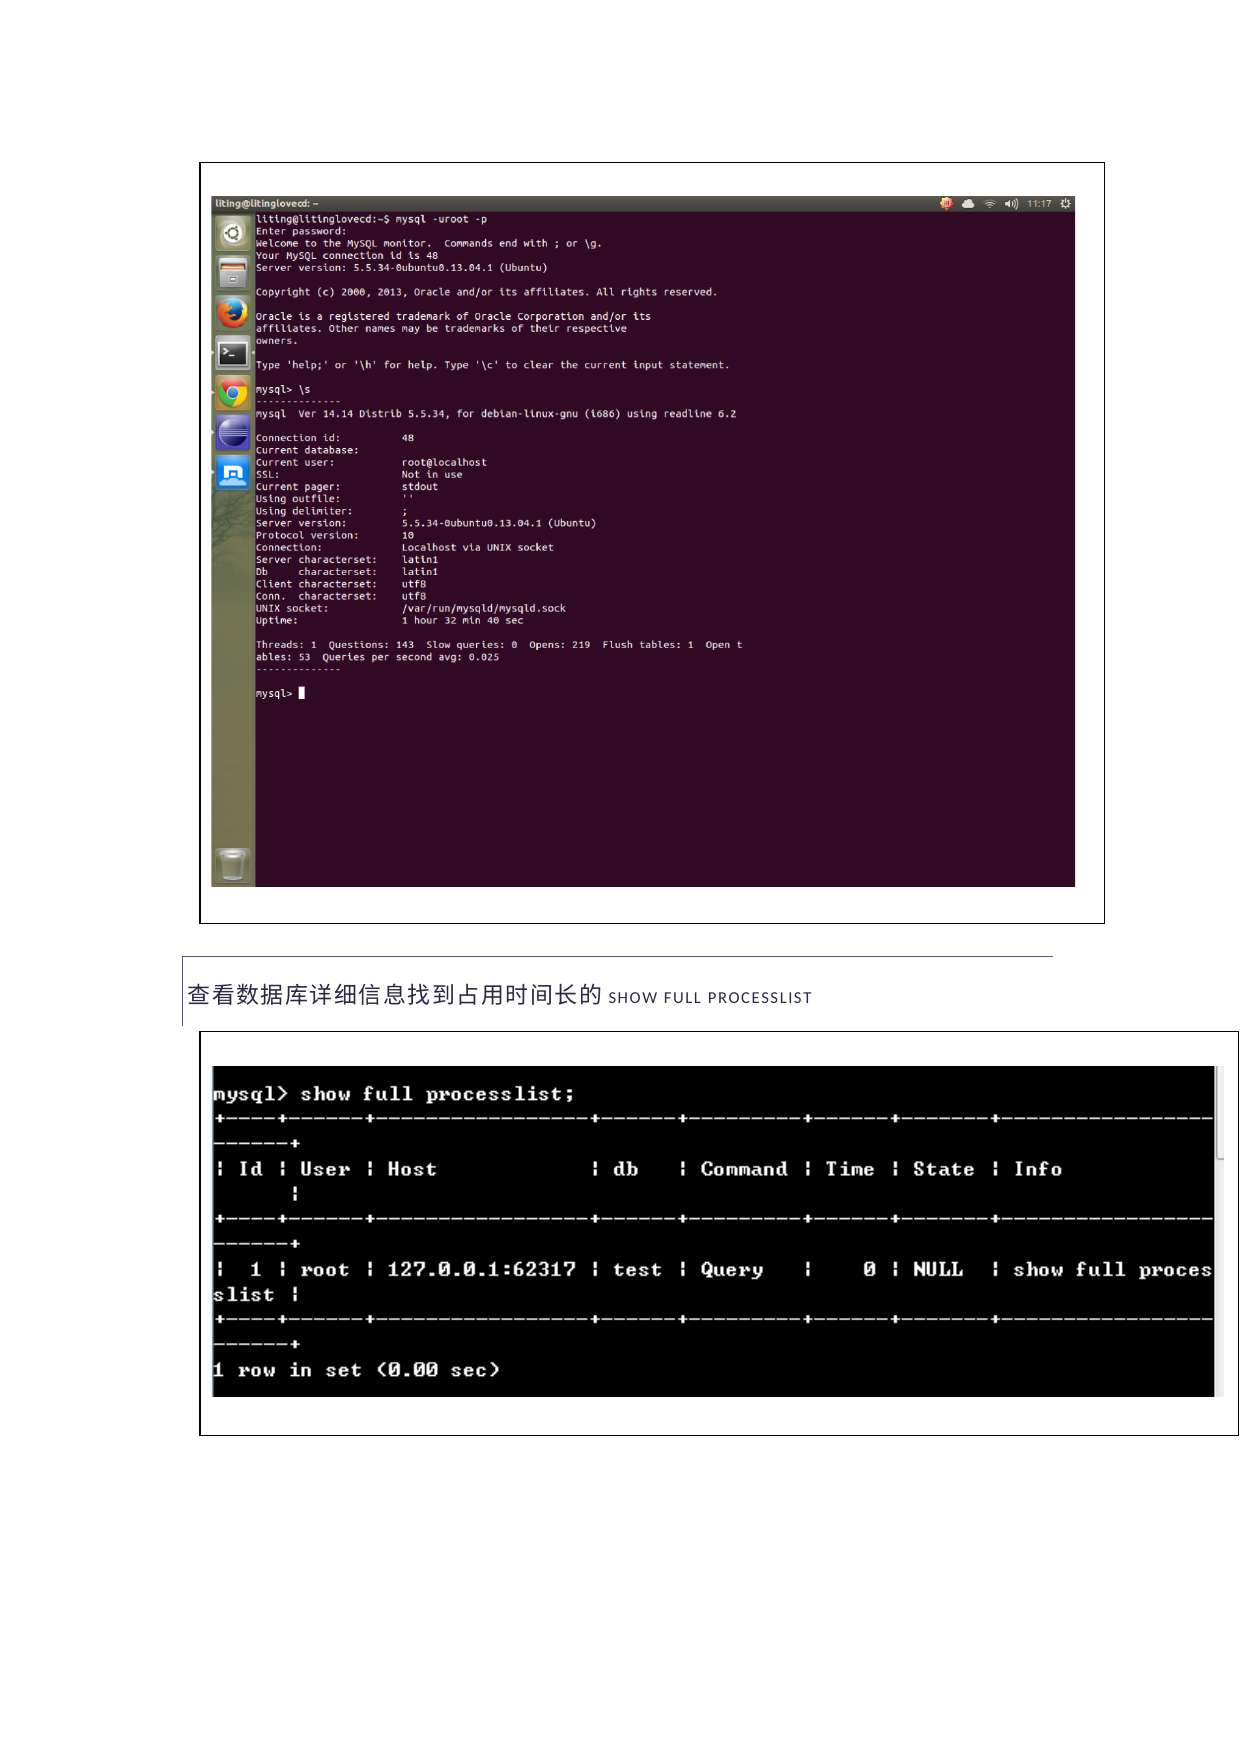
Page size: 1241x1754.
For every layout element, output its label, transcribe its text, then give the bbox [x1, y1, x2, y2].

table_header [201, 1032, 1238, 1435]
picture [211, 1066, 1224, 1397]
picture [211, 196, 1076, 887]
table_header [201, 163, 1104, 923]
subtitle 查看数据库详细信息找到占用时间长的Show full processlist [183, 957, 1053, 1026]
